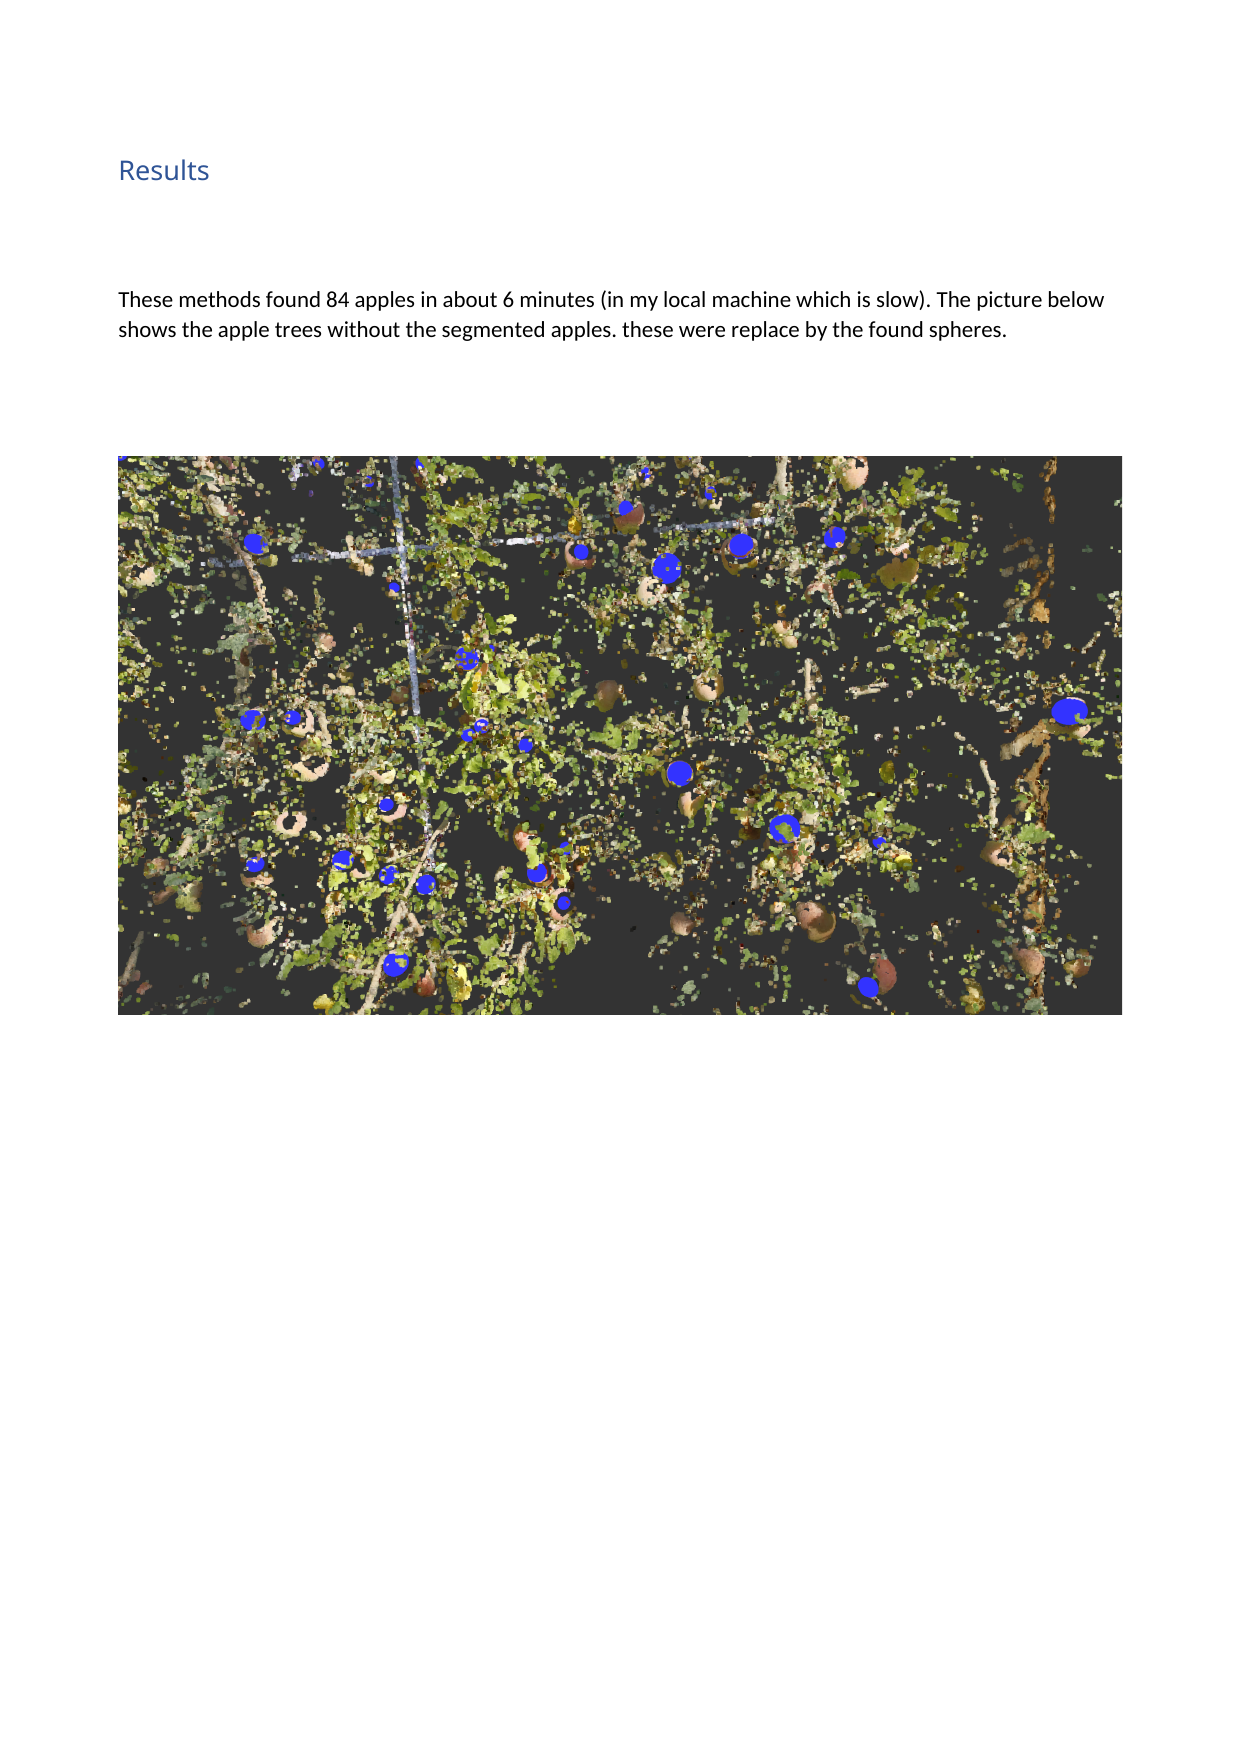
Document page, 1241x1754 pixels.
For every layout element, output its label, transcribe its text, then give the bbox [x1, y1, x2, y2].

text These methods found 84 apples in about 6 minutes (in my local machine which is slow). The picture below shows the apple trees without the segmented apples. these were replace by the found spheres. [118, 285, 1122, 343]
subtitle Results [118, 152, 1122, 189]
picture [118, 456, 1123, 1015]
